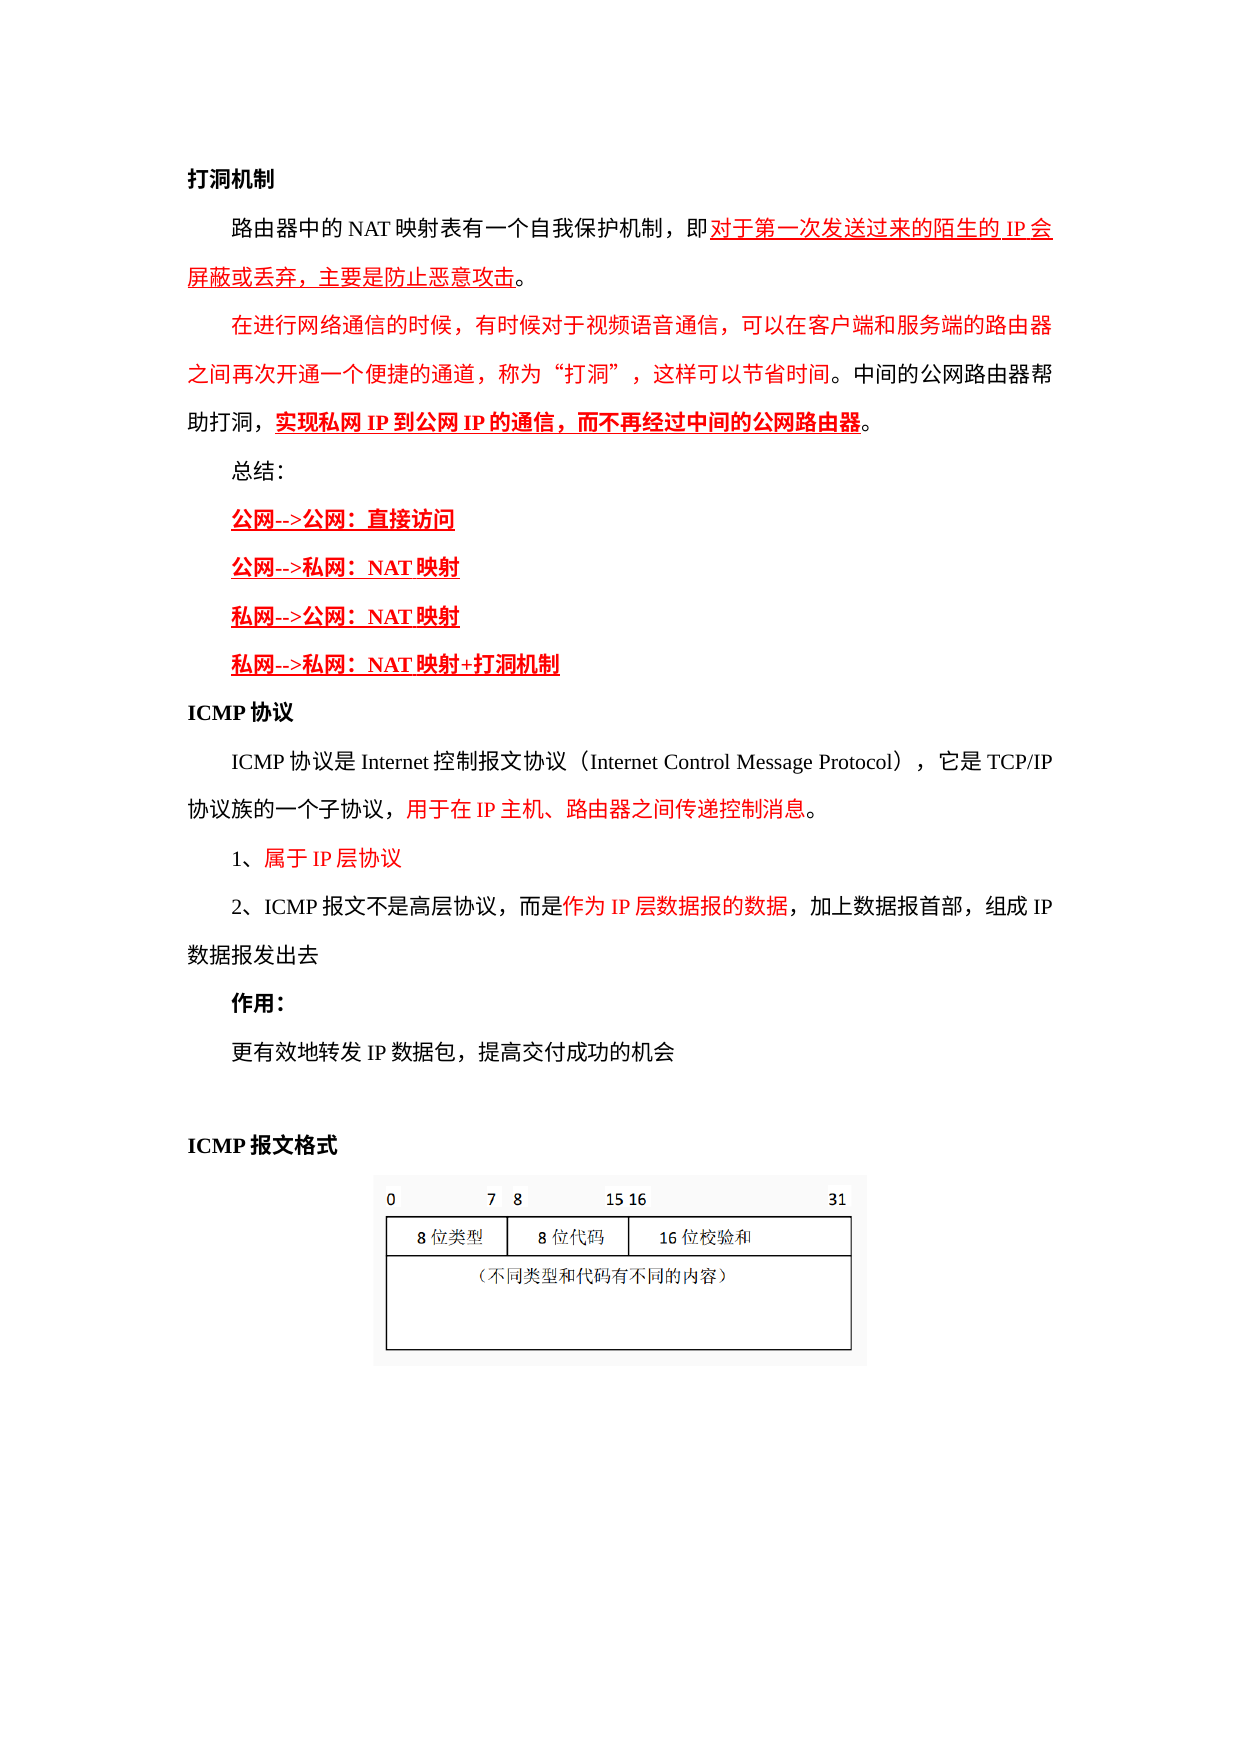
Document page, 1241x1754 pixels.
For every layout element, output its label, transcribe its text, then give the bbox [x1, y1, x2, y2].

subtitle ICMP报文格式 [187, 1127, 1053, 1160]
text 1、属于IP层协议 [187, 840, 1053, 873]
text 在进行网络通信的时候，有时候对于视频语音通信，可以在客户端和服务端的路由器之间再次开通一个便捷的通道，称为“打洞”，这样可以节省时间。中间的公网路由器帮助打洞，实现私网IP到公网IP的通信，而不再经过中间的公网路由器。 [187, 307, 1053, 437]
subtitle 打洞机制 [187, 162, 1053, 194]
text 公网-->私网：NAT映射 [187, 550, 1053, 582]
text 2、ICMP报文不是高层协议，而是作为IP层数据报的数据，加上数据报首部，组成IP数据报发出去 [187, 889, 1053, 970]
text 私网-->公网：NAT映射 [187, 598, 1053, 631]
text ICMP协议是Internet控制报文协议（Internet Control Message Protocol），它是TCP/IP协议族的一个子协议，用于在IP主机、路由器之间传递控制消息。 [187, 743, 1053, 824]
text 私网-->私网：NAT映射+打洞机制 [187, 647, 1053, 679]
text 作用： [187, 986, 1053, 1018]
text 总结： [187, 453, 1053, 486]
picture [373, 1175, 867, 1366]
text 路由器中的NAT映射表有一个自我保护机制，即对于第一次发送过来的陌生的IP会屏蔽或丢弃，主要是防止恶意攻击。 [187, 210, 1053, 292]
text 公网-->公网：直接访问 [187, 502, 1053, 534]
text 更有效地转发IP数据包，提高交付成功的机会 [187, 1034, 1053, 1067]
subtitle ICMP协议 [187, 695, 1053, 727]
